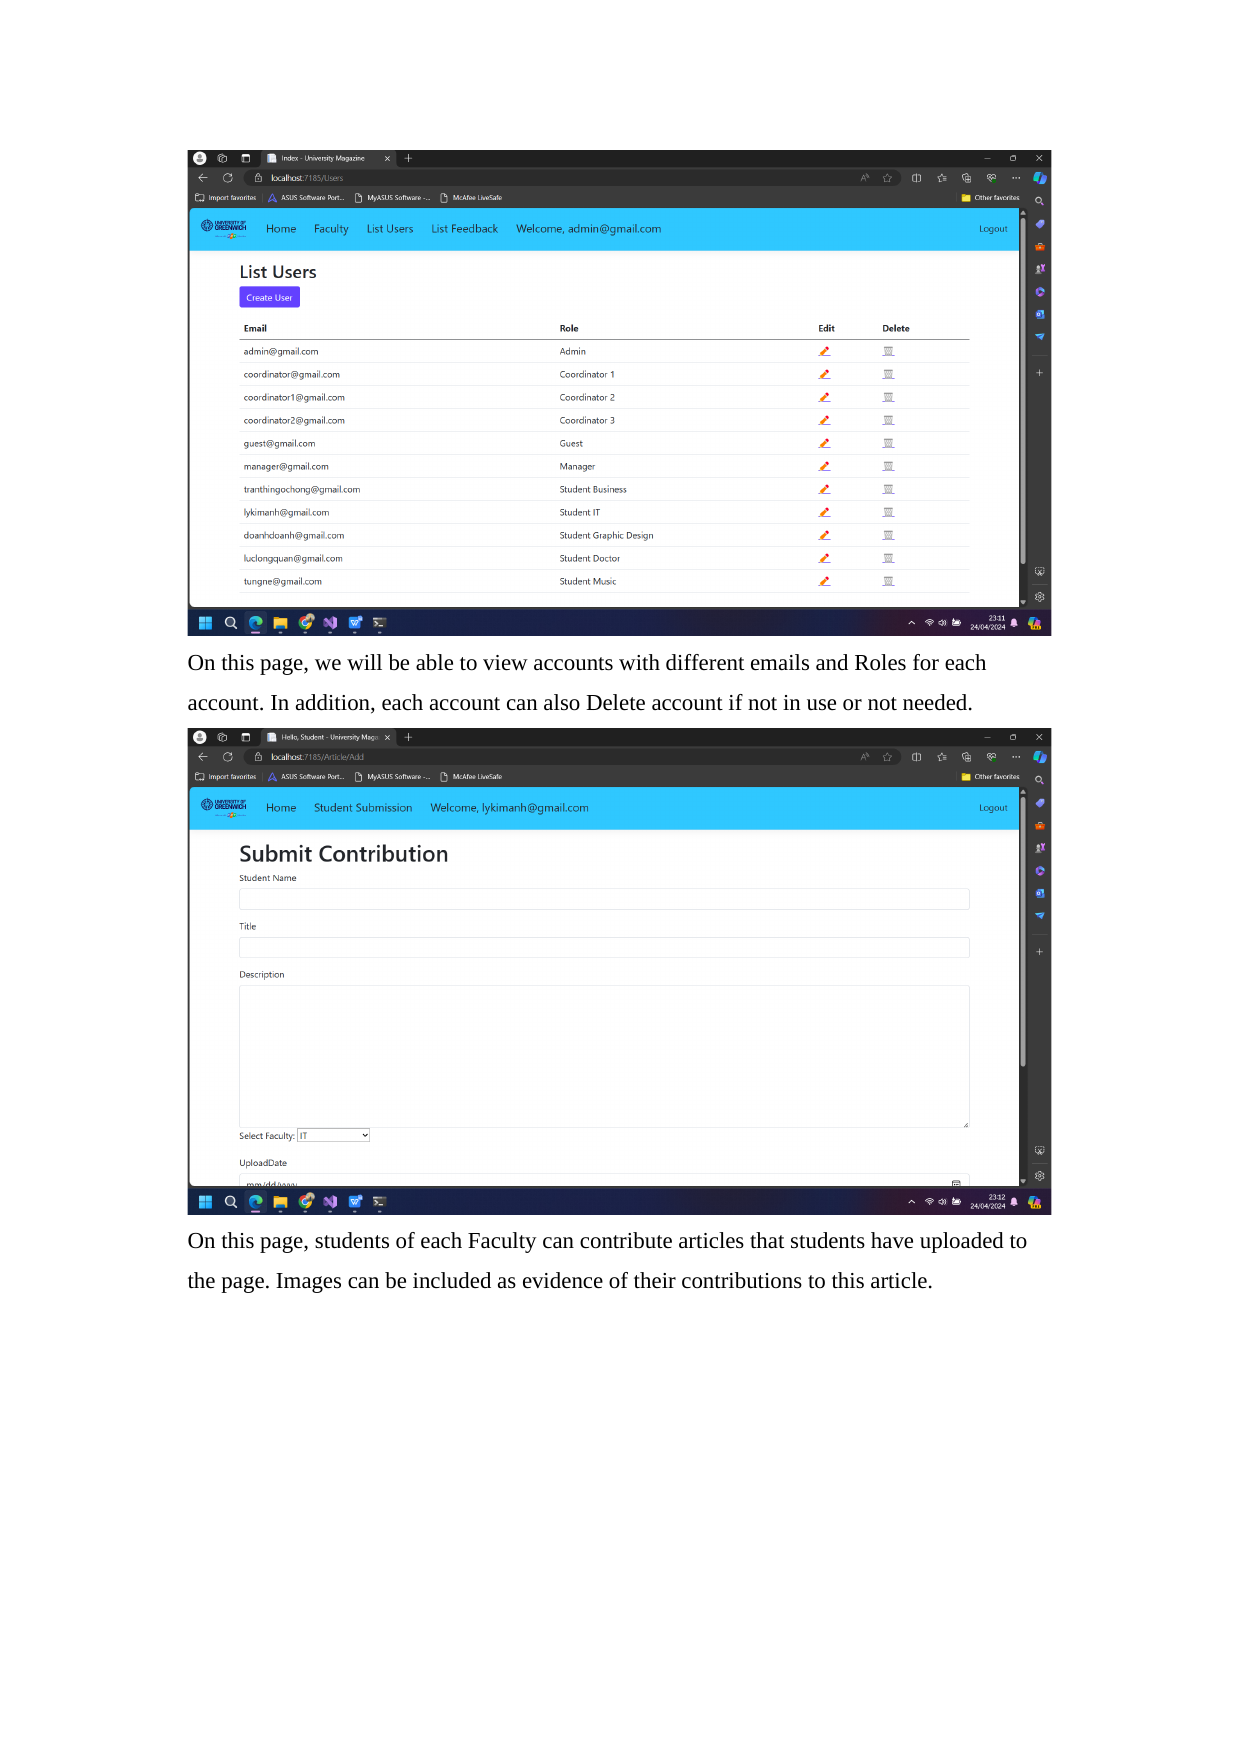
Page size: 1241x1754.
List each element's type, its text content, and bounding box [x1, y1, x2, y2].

picture [187, 150, 1052, 636]
picture [187, 728, 1052, 1215]
